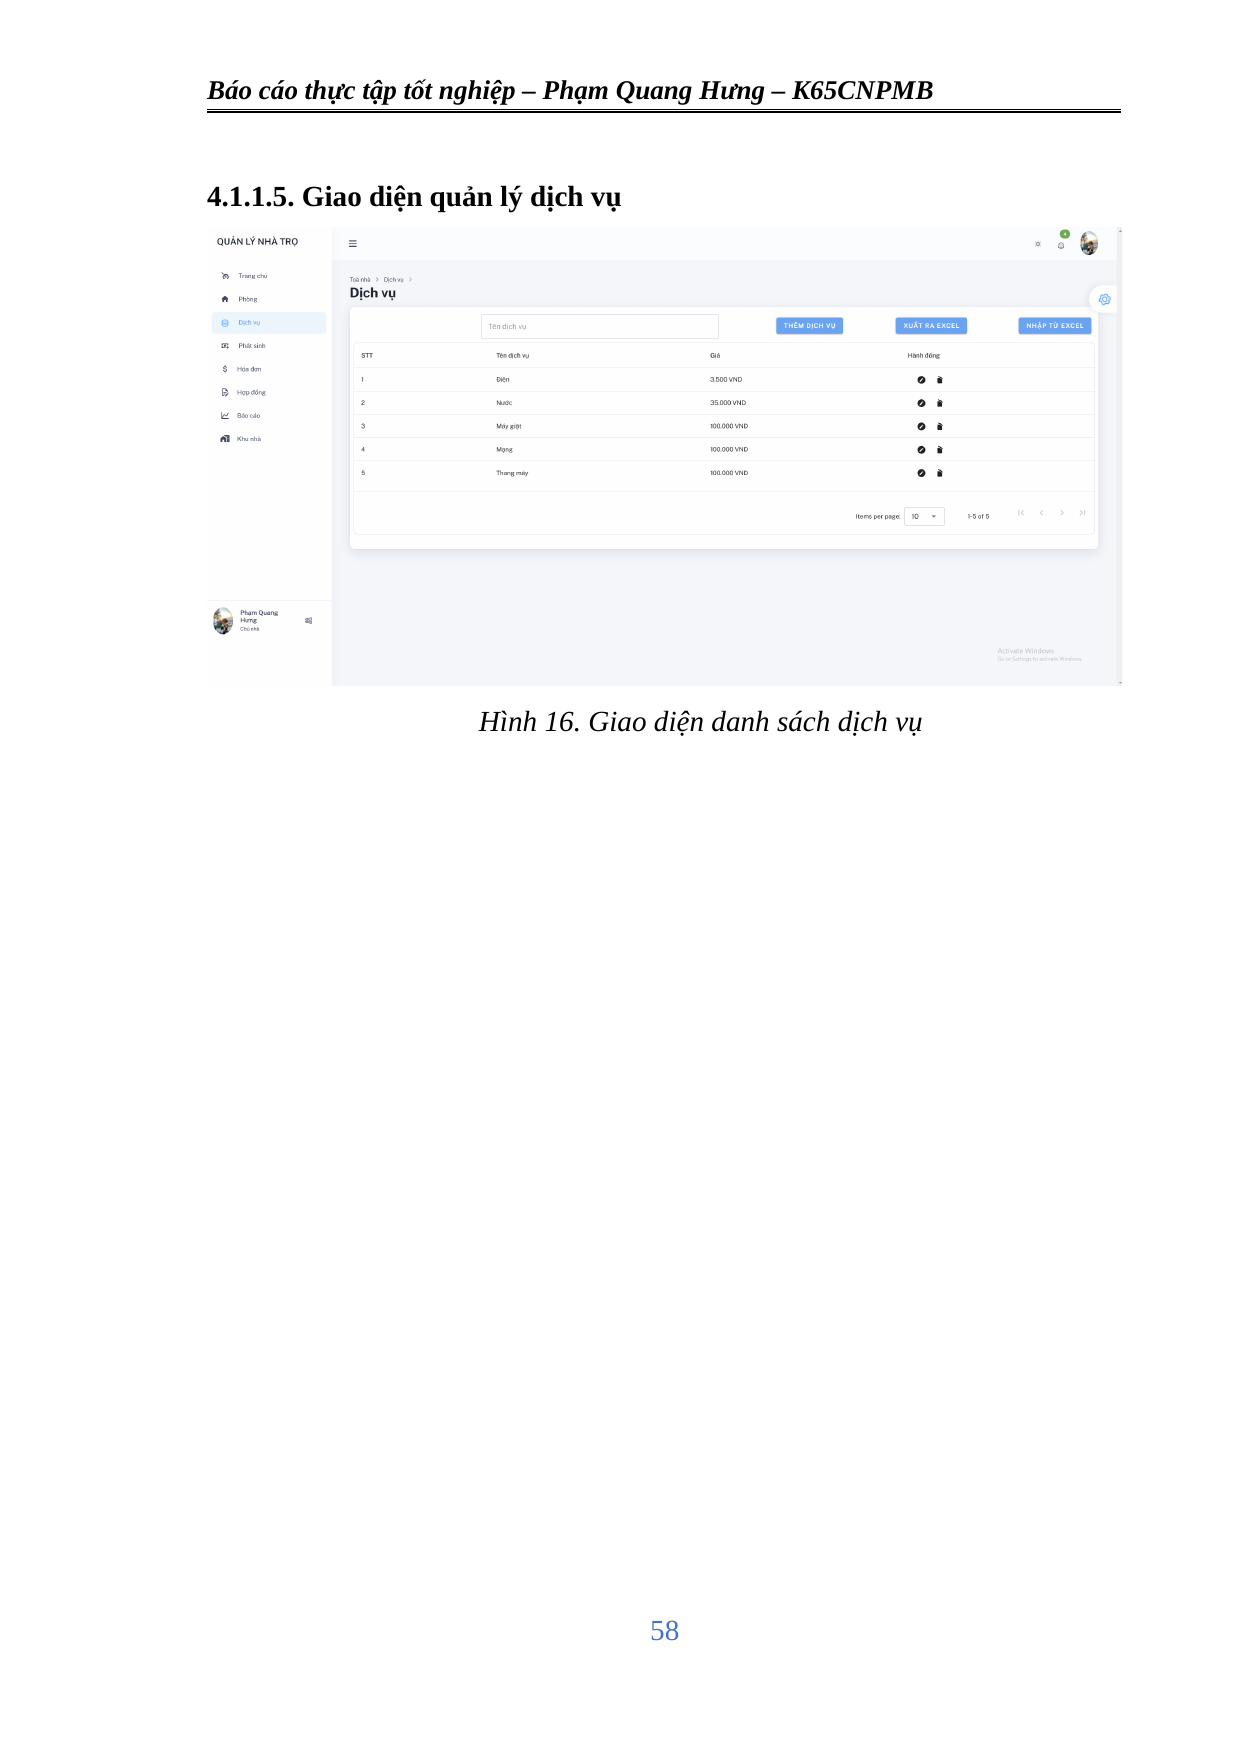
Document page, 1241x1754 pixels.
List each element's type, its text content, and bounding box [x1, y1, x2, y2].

subtitle Hình 16. Giao diện danh sách dịch vụ [282, 704, 1122, 738]
subtitle 4.1.1.5. Giao diện quản lý dịch vụ [207, 179, 1122, 213]
picture [206, 227, 1123, 686]
